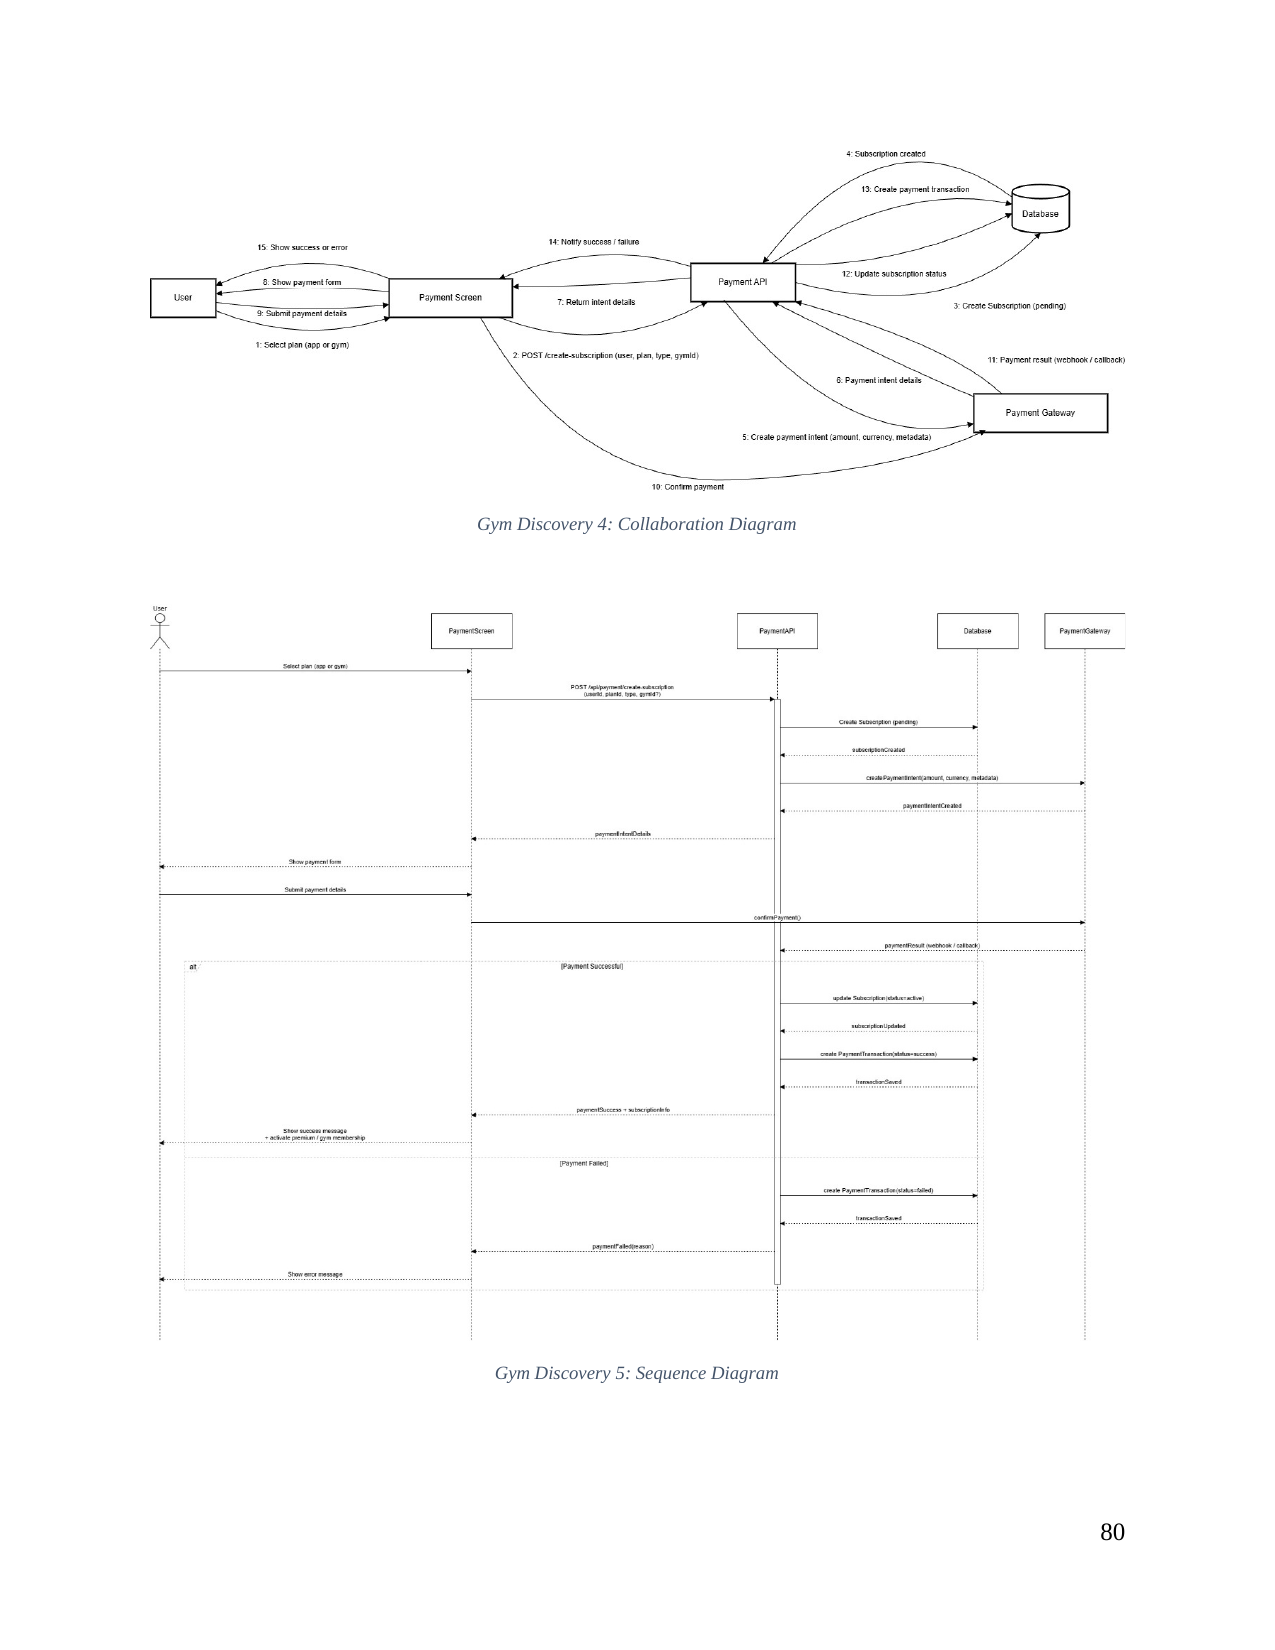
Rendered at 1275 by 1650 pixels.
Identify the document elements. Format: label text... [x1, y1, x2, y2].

text Gym Discovery 5: Sequence Diagram [150, 1362, 1125, 1383]
picture [150, 150, 1125, 492]
picture [150, 604, 1125, 1341]
text Gym Discovery 4: Collaboration Diagram [150, 512, 1125, 534]
